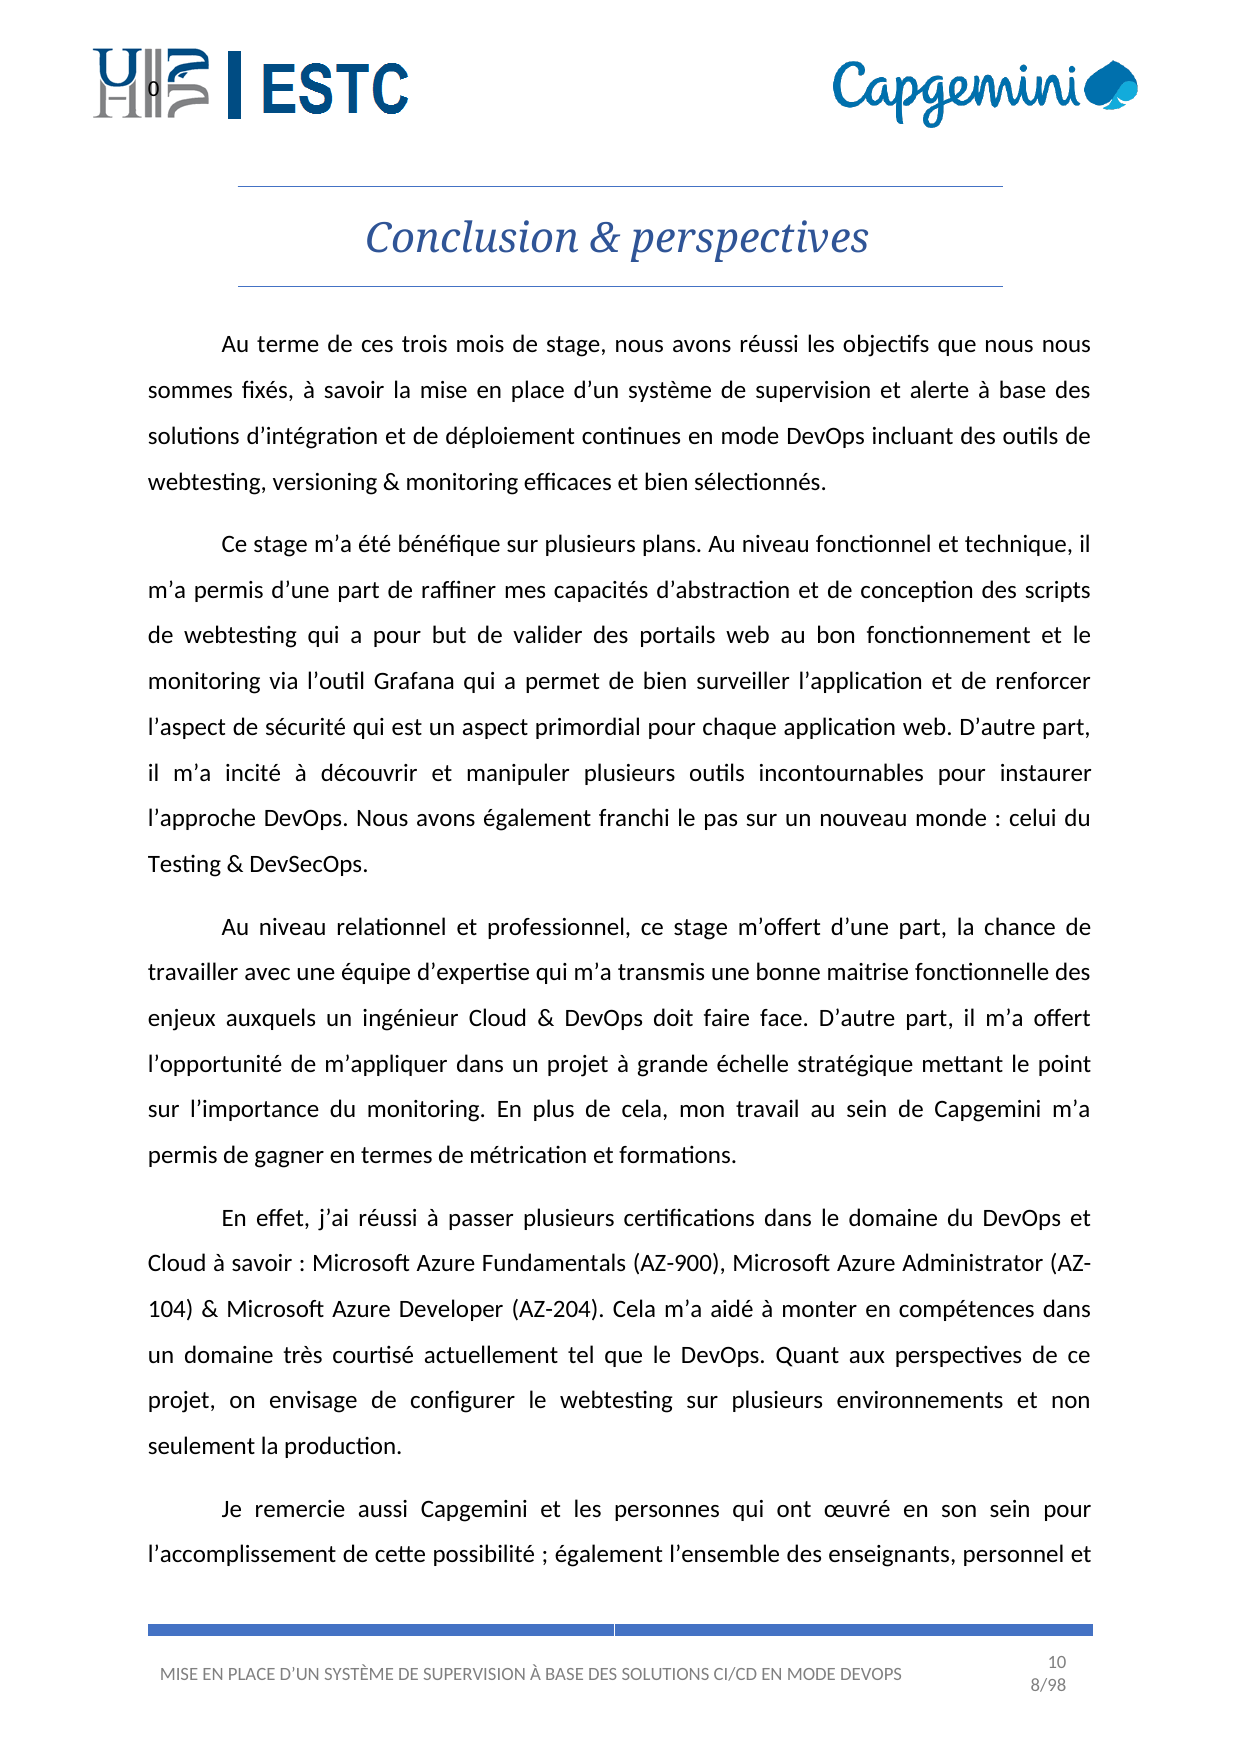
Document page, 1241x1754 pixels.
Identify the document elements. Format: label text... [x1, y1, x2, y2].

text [148, 1493, 1093, 1569]
text En effet, j’ai réussi à passer plusieurs certifications dans le domaine du DevOps et Cloud à savoir : Microsoft Azure Fundamentals (AZ-900), Microsoft Azure Administrator (AZ-104) & Microsoft Azure Developer (AZ-204). Cela m’a aidé à monter en compétences dans un domaine très courtisé actuellement tel que le DevOps. Quant aux perspectives de ce projet, on envisage de configurer le webtesting sur plusieurs environnements et non seulement la production. [148, 1202, 1093, 1461]
text Ce stage m’a été bénéfique sur plusieurs plans. Au niveau fonctionnel et technique, il m’a permis d’une part de raffiner mes capacités d’abstraction et de conception des scripts de webtesting qui a pour but de valider des portails web au bon fonctionnement et le monitoring via l’outil Grafana qui a permet de bien surveiller l’application et de renforcer l’aspect de sécurité qui est un aspect primordial pour chaque application web. D’autre part, il m’a incité à découvrir et manipuler plusieurs outils incontournables pour instaurer l’approche DevOps. Nous avons également franchi le pas sur un nouveau monde : celui du Testing & DevSecOps. [148, 528, 1093, 879]
subtitle Conclusion & perspectives [238, 187, 1003, 286]
picture [833, 60, 1139, 128]
text Au niveau relationnel et professionnel, ce stage m’offert d’une part, la chance de travailler avec une équipe d’expertise qui m’a transmis une bonne maitrise fonctionnelle des enjeux auxquels un ingénieur Cloud & DevOps doit faire face. D’autre part, il m’a offert l’opportunité de m’appliquer dans un projet à grande échelle stratégique mettant le point sur l’importance du monitoring. En plus de cela, mon travail au sein de Capgemini m’a permis de gagner en termes de métrication et formations. [148, 911, 1093, 1170]
text Au terme de ces trois mois de stage, nous avons réussi les objectifs que nous nous sommes fixés, à savoir la mise en place d’un système de supervision et alerte à base des solutions d’intégration et de déploiement continues en mode DevOps incluant des outils de webtesting, versioning & monitoring efficaces et bien sélectionnés. [148, 329, 1093, 496]
picture [87, 40, 418, 136]
